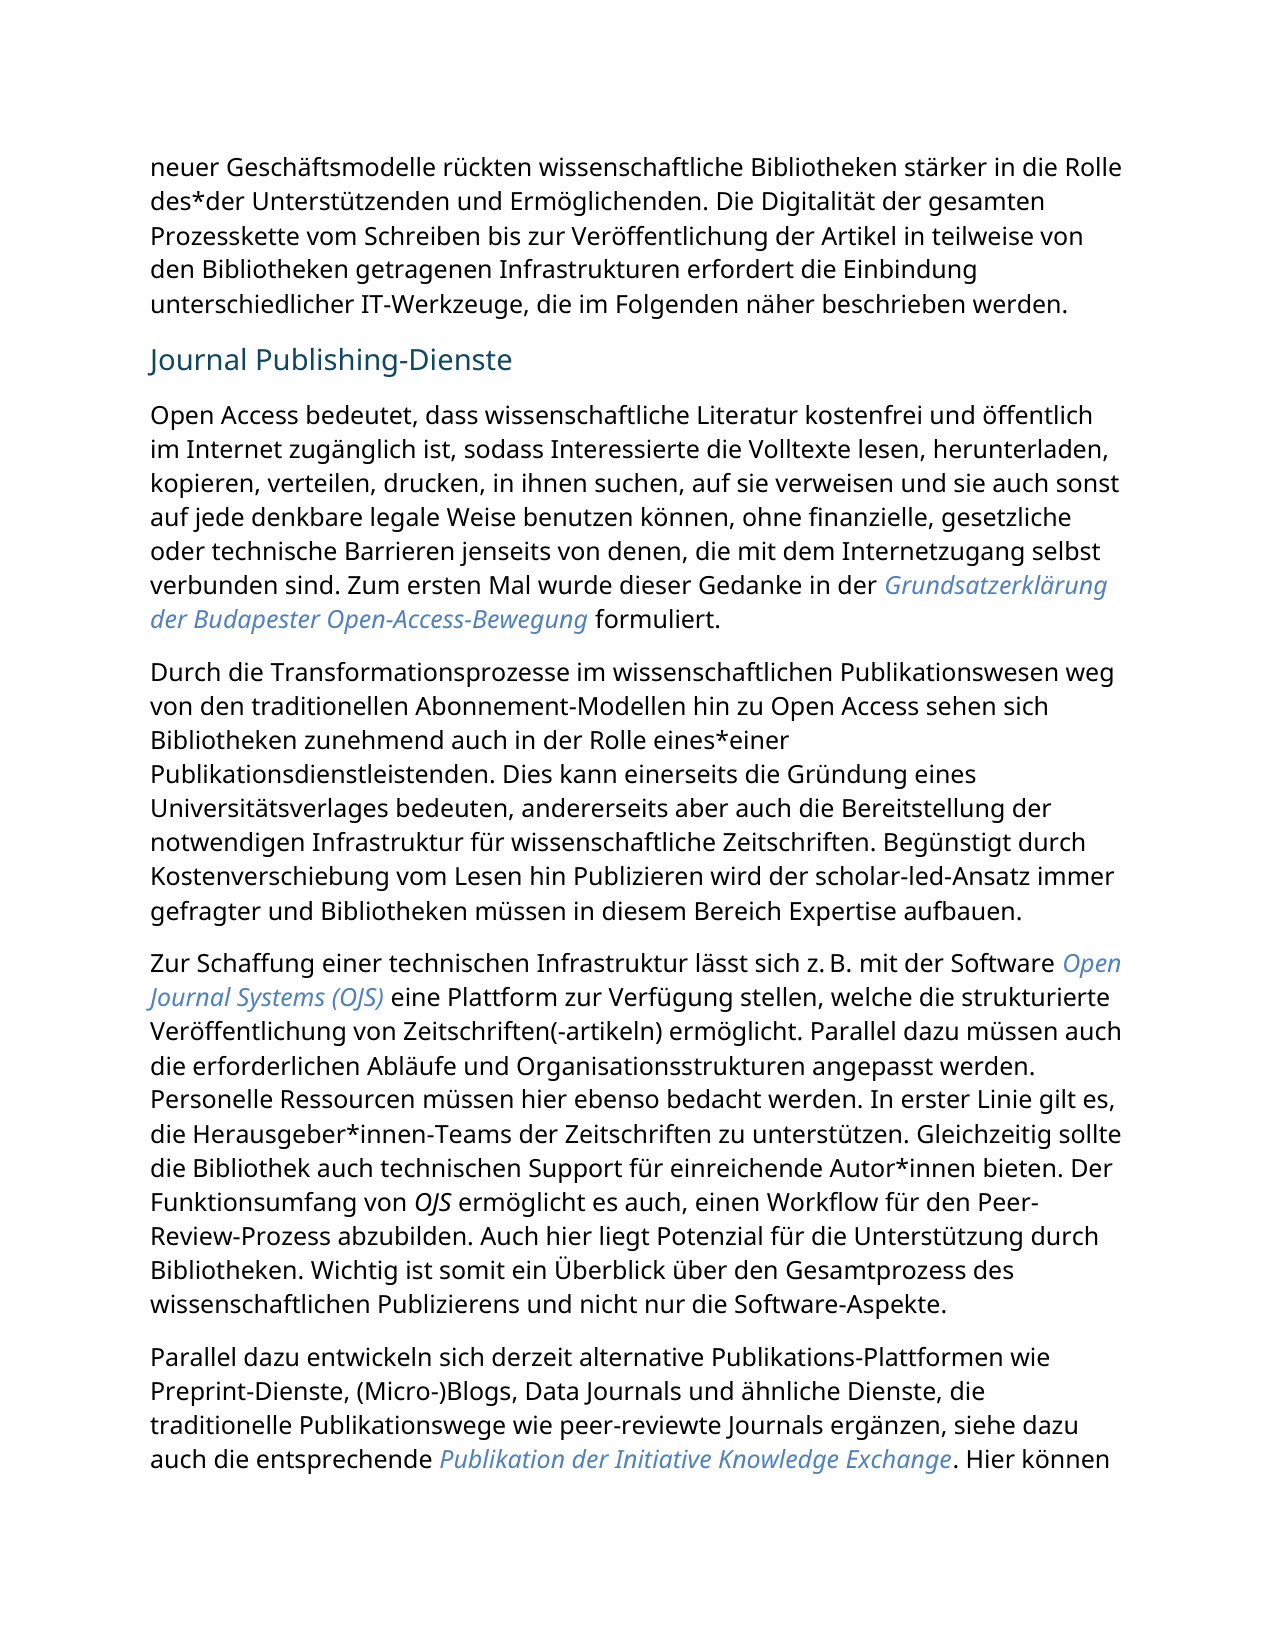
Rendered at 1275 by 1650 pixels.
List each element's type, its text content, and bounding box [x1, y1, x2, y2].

text Zur Schaffung einer technischen Infrastruktur lässt sich z. B. mit der Software Open Journal Systems (OJS) eine Plattform zur Verfügung stellen, welche die strukturierte Veröffentlichung von Zeitschriften(-artikeln) ermöglicht. Parallel dazu müssen auch die erforderlichen Abläufe und Organisationsstrukturen angepasst werden. Personelle Ressourcen müssen hier ebenso bedacht werden. In erster Linie gilt es, die Herausgeber*innen-Teams der Zeitschriften zu unterstützen. Gleichzeitig sollte die Bibliothek auch technischen Support für einreichende Autor*innen bieten. Der Funktionsumfang von OJS ermöglicht es auch, einen Workflow für den Peer-Review-Prozess abzubilden. Auch hier liegt Potenzial für die Unterstützung durch Bibliotheken. Wichtig ist somit ein Überblick über den Gesamtprozess des wissenschaftlichen Publizierens und nicht nur die Software-Aspekte. [150, 946, 1125, 1321]
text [150, 150, 1125, 320]
subtitle Journal Publishing-Dienste [150, 339, 1125, 379]
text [150, 1339, 1125, 1476]
text Open Access bedeutet, dass wissenschaftliche Literatur kostenfrei und öffentlich im Internet zugänglich ist, sodass Interessierte die Volltexte lesen, herunterladen, kopieren, verteilen, drucken, in ihnen suchen, auf sie verweisen und sie auch sonst auf jede denkbare legale Weise benutzen können, ohne finanzielle, gesetzliche oder technische Barrieren jenseits von denen, die mit dem Internetzugang selbst verbunden sind. Zum ersten Mal wurde dieser Gedanke in der Grundsatzerklärung der Budapester Open-Access-Bewegung formuliert. [150, 397, 1125, 636]
text Durch die Transformationsprozesse im wissenschaftlichen Publikationswesen weg von den traditionellen Abonnement-Modellen hin zu Open Access sehen sich Bibliotheken zunehmend auch in der Rolle eines*einer Publikationsdienstleistenden. Dies kann einerseits die Gründung eines Universitätsverlages bedeuten, andererseits aber auch die Bereitstellung der notwendigen Infrastruktur für wissenschaftliche Zeitschriften. Begünstigt durch Kostenverschiebung vom Lesen hin Publizieren wird der scholar-led-Ansatz immer gefragter und Bibliotheken müssen in diesem Bereich Expertise aufbauen. [150, 655, 1125, 927]
